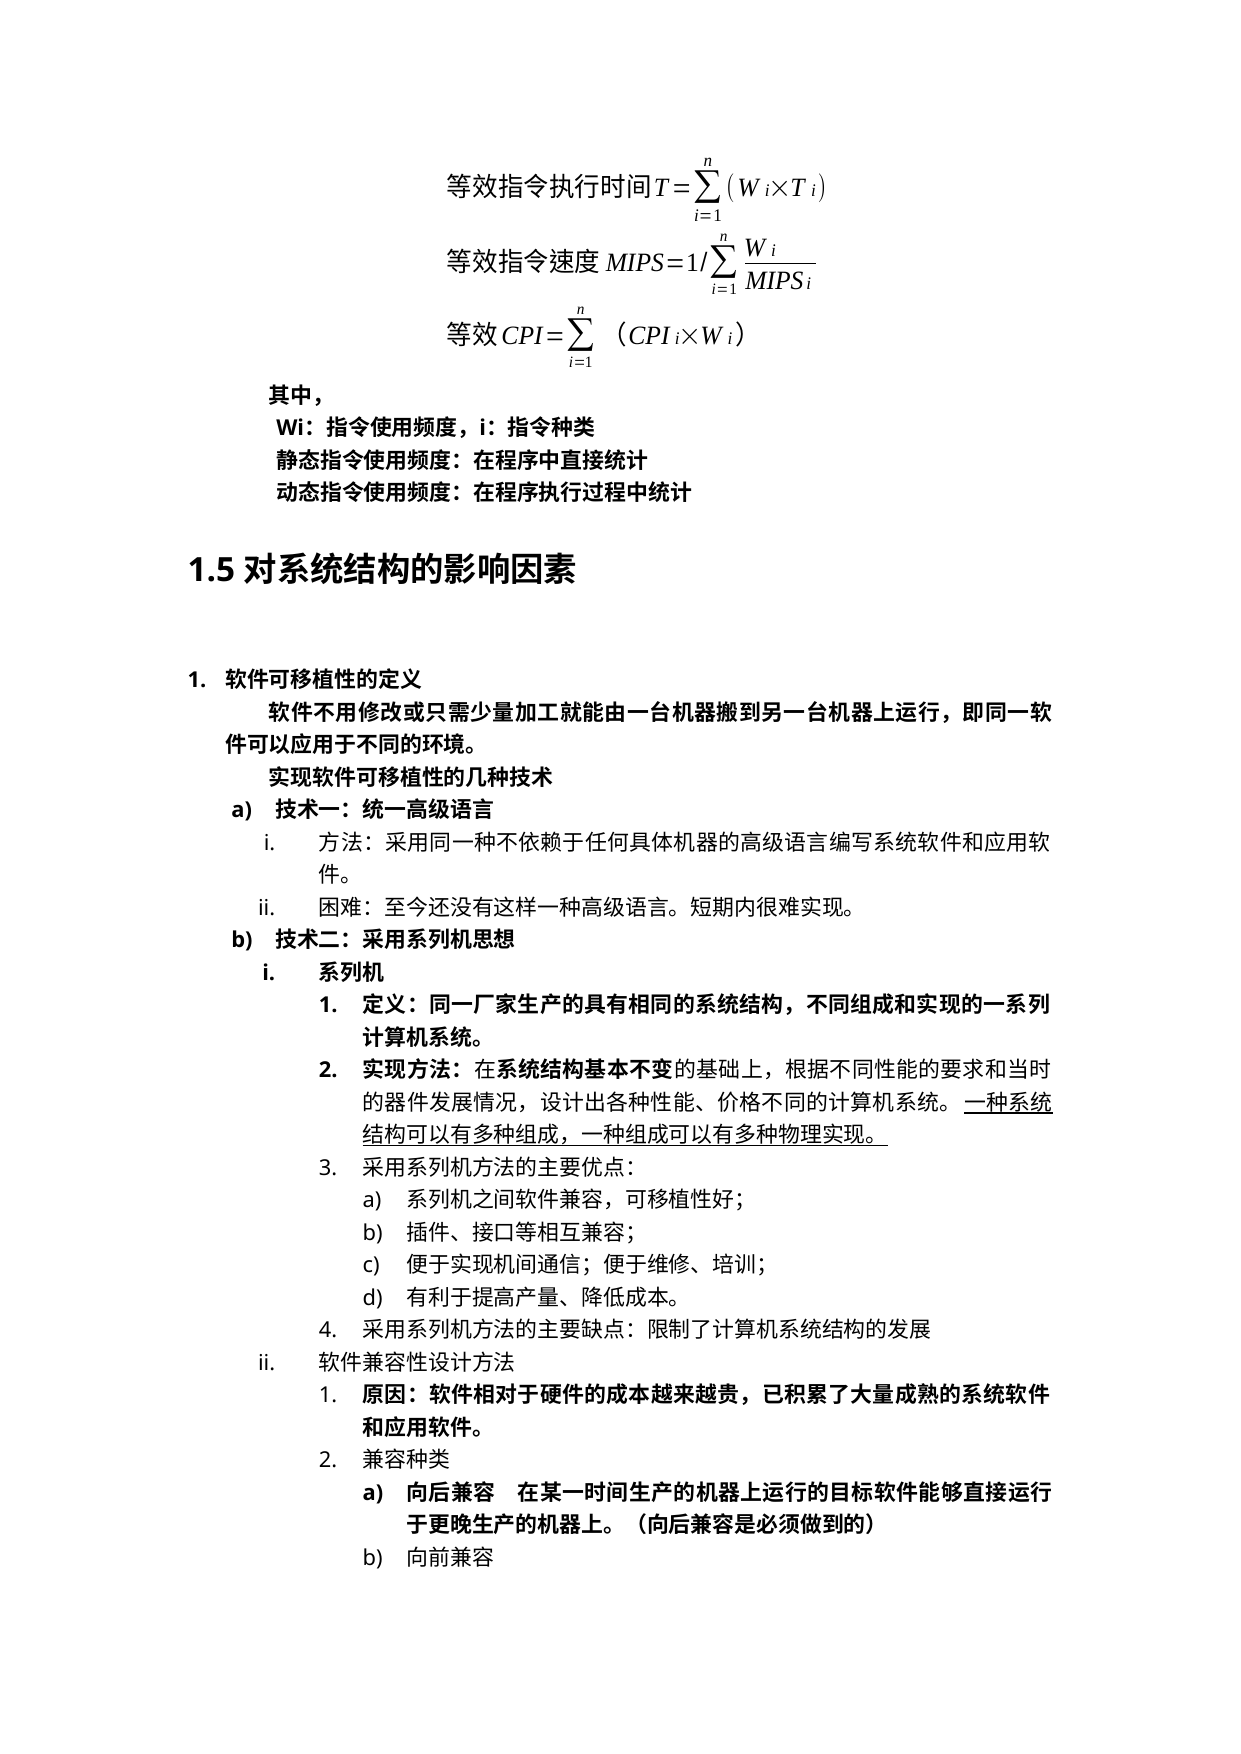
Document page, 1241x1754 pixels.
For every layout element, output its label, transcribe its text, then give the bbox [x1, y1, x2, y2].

list 困难：至今还没有这样一种高级语言。短期内很难实现。 [275, 889, 1053, 922]
subtitle 1.5 对系统结构的影响因素 [187, 534, 1053, 599]
list 其中， Wi：指令使用频度，i：指令种类 静态指令使用频度：在程序中直接统计 动态指令使用频度：在程序执行过程中统计 [225, 377, 1053, 507]
list 系列机 [275, 954, 1053, 987]
list 系列机之间软件兼容，可移植性好； [362, 1182, 1053, 1214]
list 兼容种类 [319, 1442, 1053, 1474]
list 技术一：统一高级语言 [231, 792, 1053, 824]
list 插件、接口等相互兼容； [362, 1214, 1053, 1247]
list 便于实现机间通信；便于维修、培训； [362, 1247, 1053, 1279]
list 采用系列机方法的主要优点： [319, 1149, 1053, 1182]
list 软件可移植性的定义 [187, 662, 1053, 694]
list 技术二：采用系列机思想 [231, 922, 1053, 954]
list 采用系列机方法的主要缺点：限制了计算机系统结构的发展 [319, 1312, 1053, 1344]
list 软件不用修改或只需少量加工就能由一台机器搬到另一台机器上运行，即同一软件可以应用于不同的环境。 [225, 694, 1053, 759]
list 向后兼容 在某一时间生产的机器上运行的目标软件能够直接运行于更晚生产的机器上。（向后兼容是必须做到的） [362, 1474, 1053, 1539]
list 有利于提高产量、降低成本。 [362, 1279, 1053, 1312]
list 向前兼容 [362, 1539, 1053, 1572]
list 实现软件可移植性的几种技术 [225, 759, 1053, 792]
list 实现方法：在系统结构基本不变的基础上，根据不同性能的要求和当时的器件发展情况，设计出各种性能、价格不同的计算机系统。一种系统结构可以有多种组成，一种组成可以有多种物理实现。 [319, 1052, 1053, 1149]
list 原因：软件相对于硬件的成本越来越贵，已积累了大量成熟的系统软件和应用软件。 [319, 1377, 1053, 1442]
list 软件兼容性设计方法 [275, 1344, 1053, 1377]
list 方法：采用同一种不依赖于任何具体机器的高级语言编写系统软件和应用软件。 [275, 824, 1053, 889]
list 定义：同一厂家生产的具有相同的系统结构，不同组成和实现的一系列计算机系统。 [319, 987, 1053, 1052]
